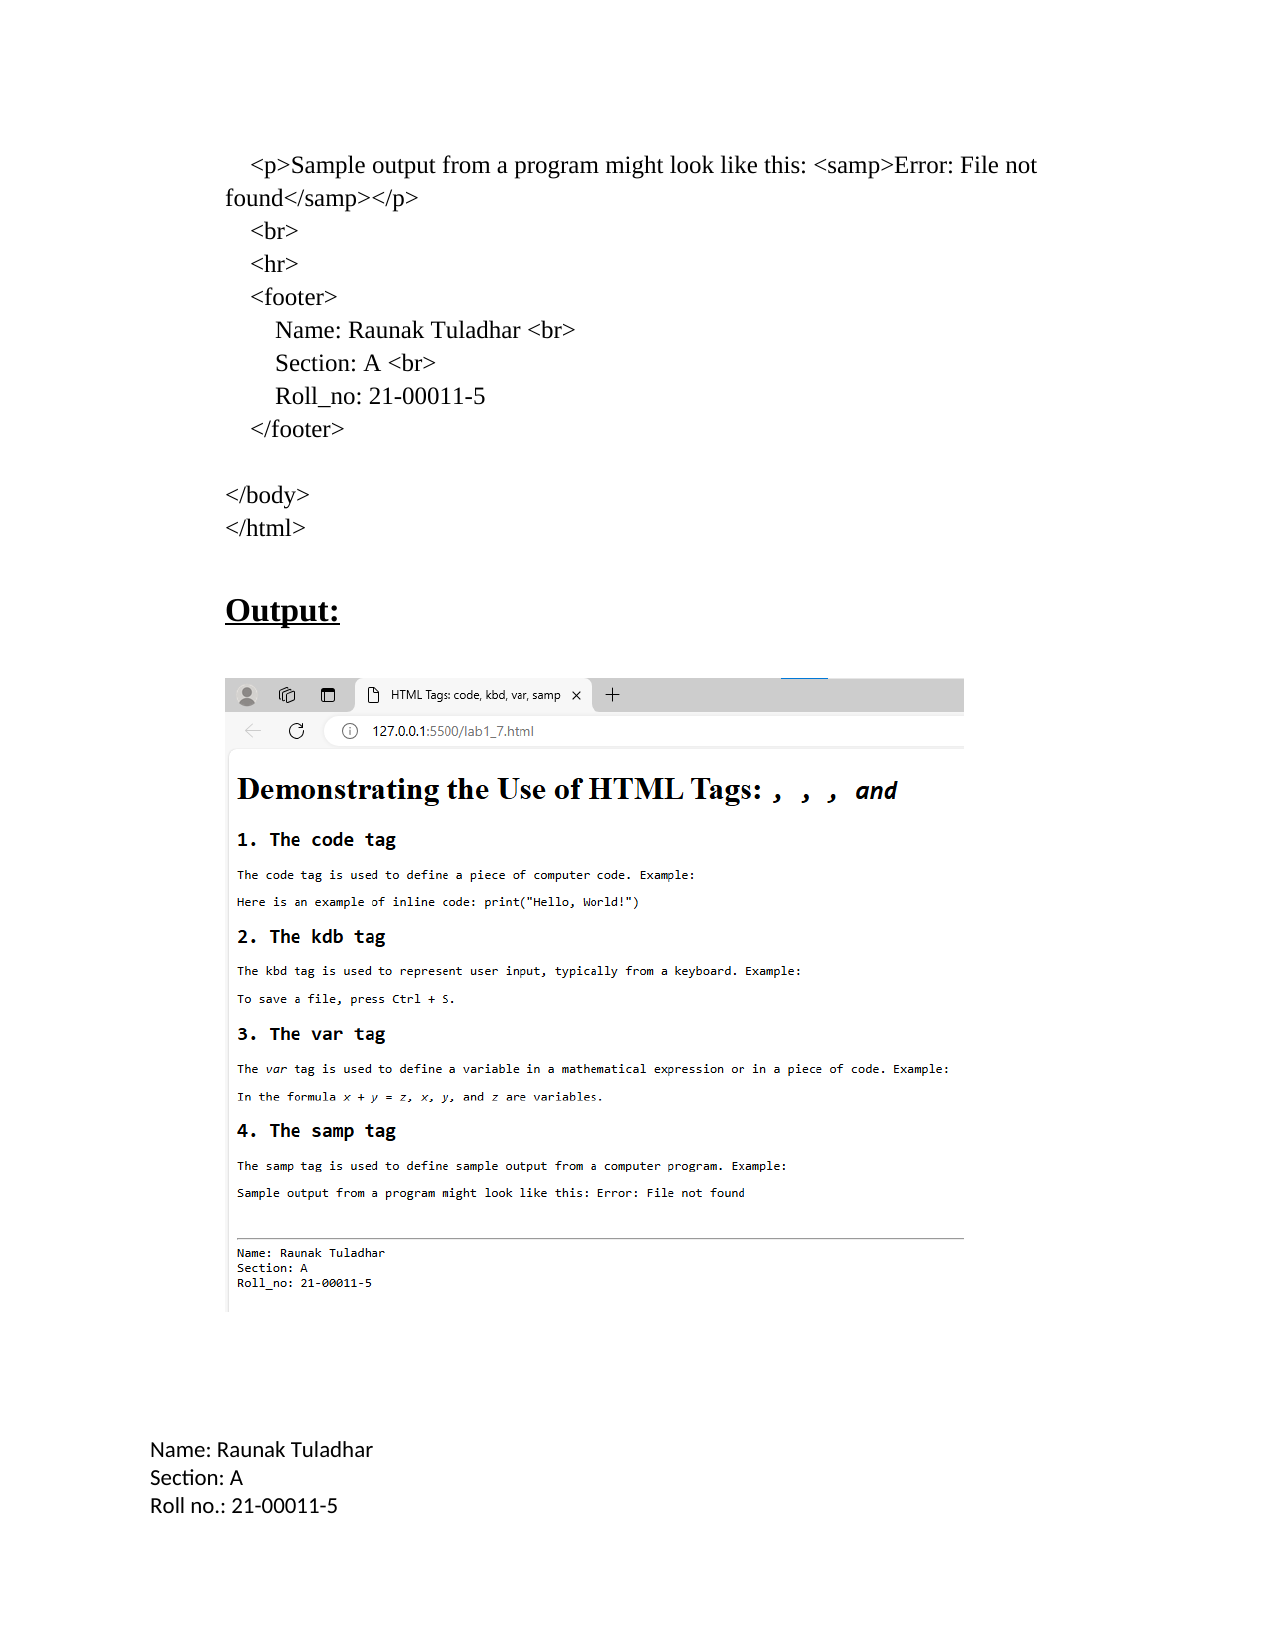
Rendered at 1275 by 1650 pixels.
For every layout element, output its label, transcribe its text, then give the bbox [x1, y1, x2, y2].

picture [225, 678, 964, 1312]
list Output: [225, 590, 1125, 629]
list </body> [225, 480, 1125, 509]
list Roll_no: 21-00011-5 [225, 381, 1125, 410]
list </html> [225, 513, 1125, 542]
list <footer> [225, 282, 1125, 311]
list Name: Raunak Tuladhar <br> [225, 315, 1125, 344]
list Section: A <br> [225, 348, 1125, 377]
list <p>Sample output from a program might look like this: <samp>Error: File not found</samp></p> [225, 150, 1125, 212]
list </footer> [225, 414, 1125, 443]
list <br> [225, 216, 1125, 245]
list <hr> [225, 249, 1125, 278]
